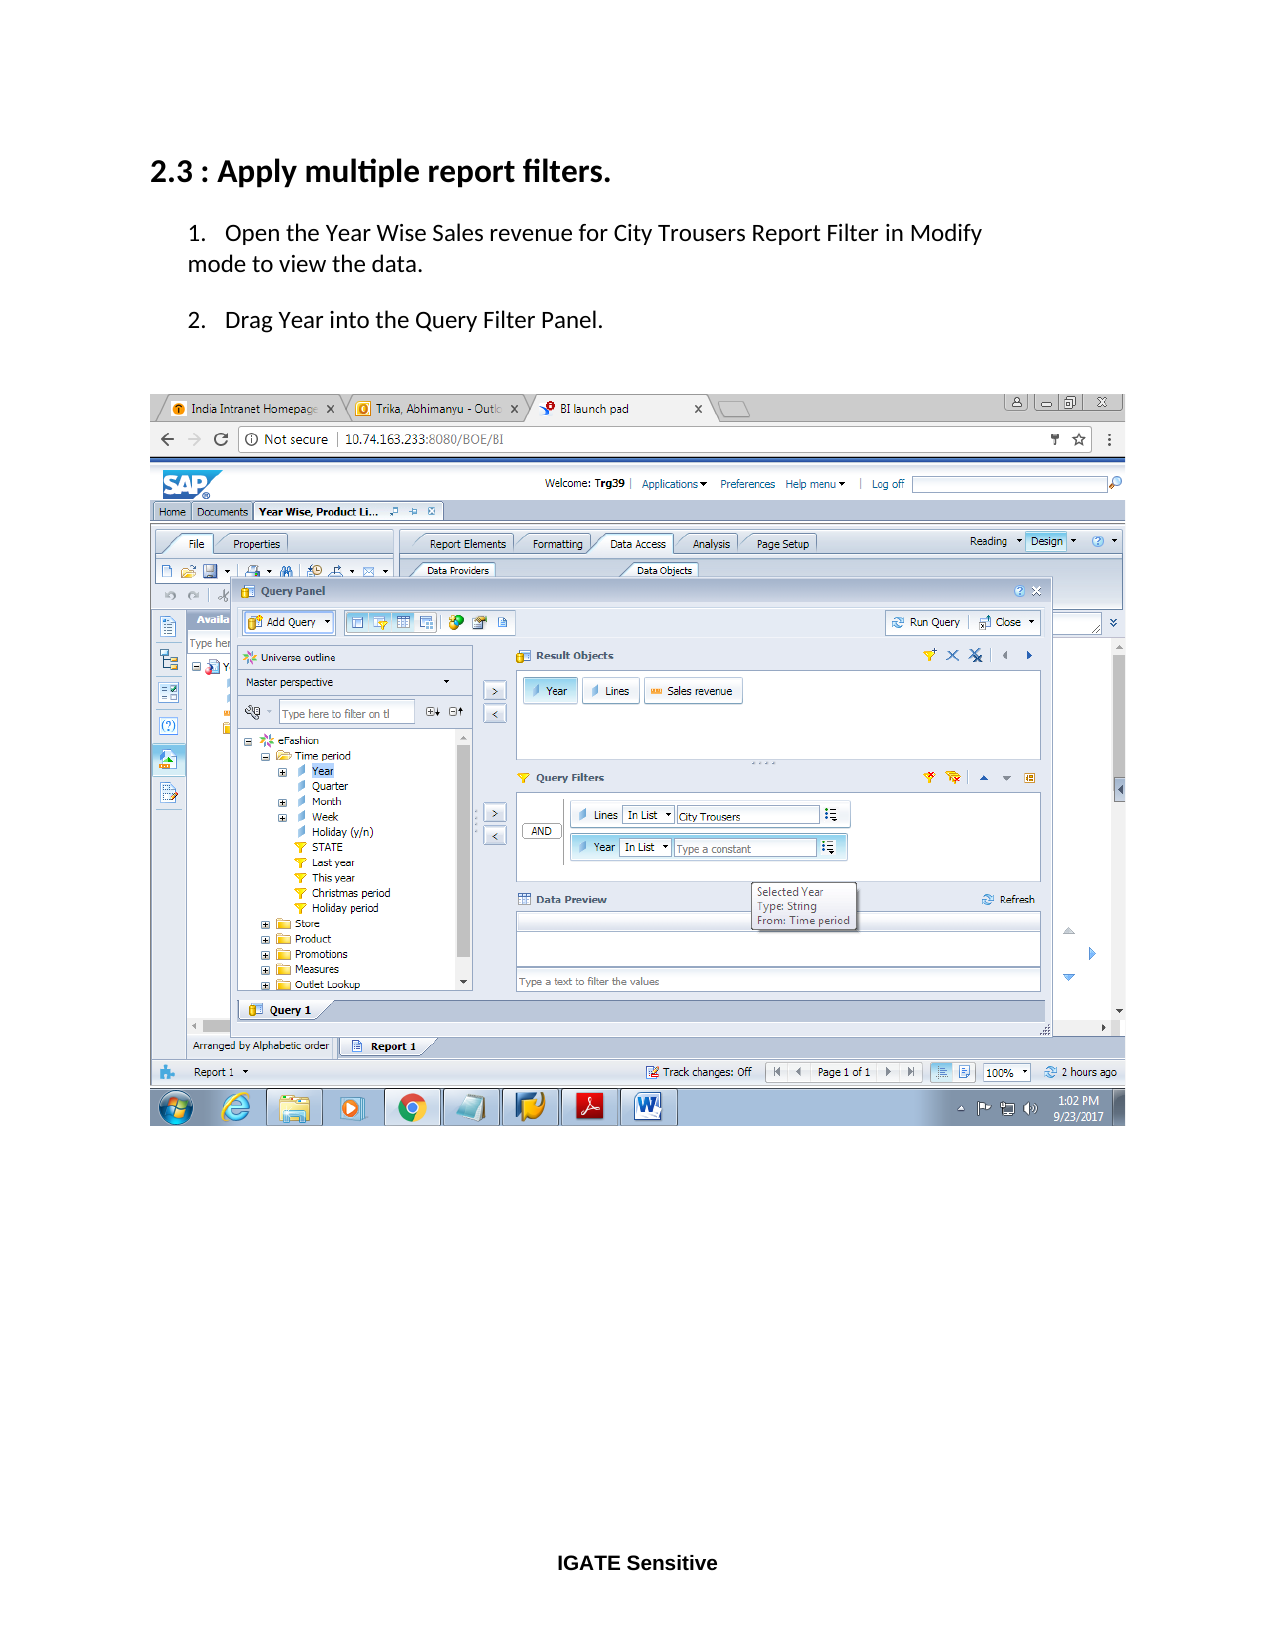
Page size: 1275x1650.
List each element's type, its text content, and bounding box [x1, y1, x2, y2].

text mode to view the data. [187, 248, 1125, 279]
list Drag Year into the Query Filter Panel. [187, 304, 1125, 334]
picture [150, 394, 1125, 1126]
text 2.3 : Apply multiple report filters. [150, 150, 1125, 191]
list Open the Year Wise Sales revenue for City Trousers Report Filter in Modify [187, 218, 1125, 248]
